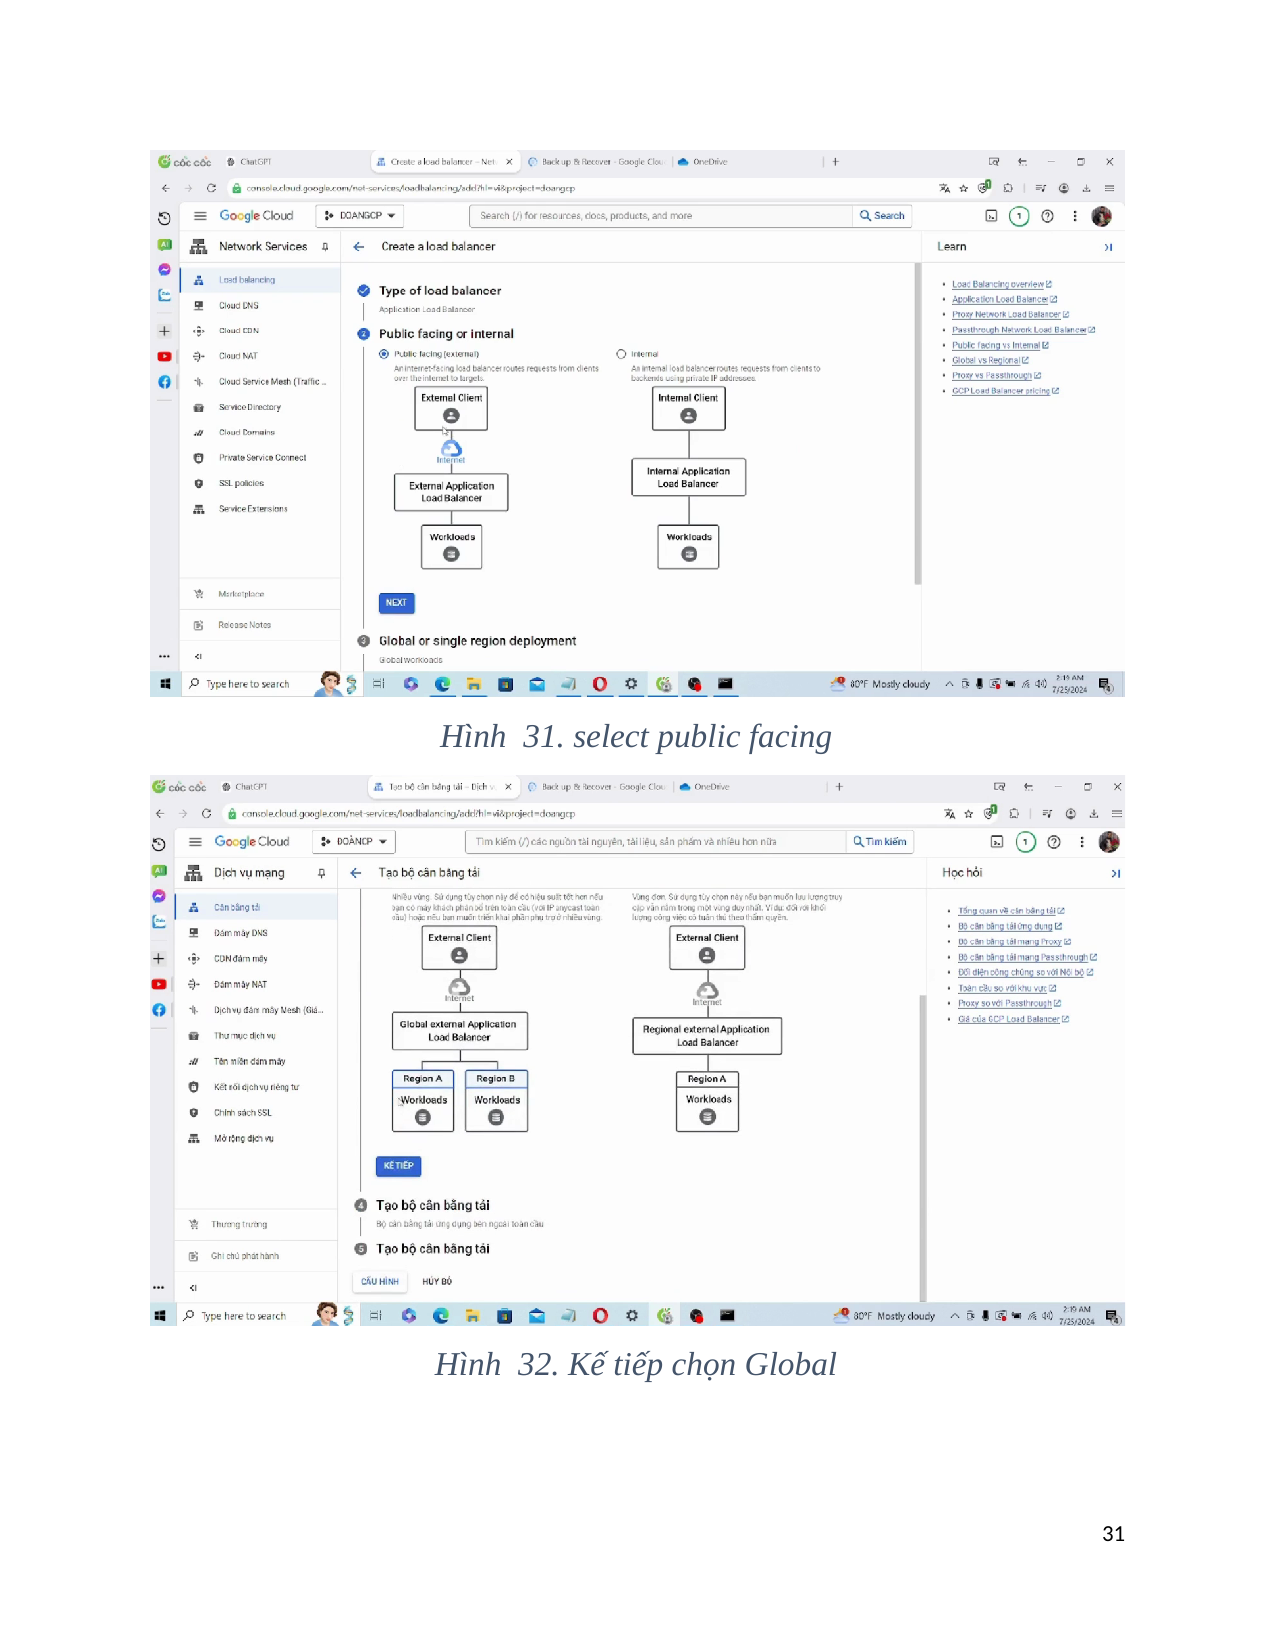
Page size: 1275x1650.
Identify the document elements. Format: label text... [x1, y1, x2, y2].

picture [150, 775, 1125, 1326]
text Hình 32. Kế tiếp chọn Global [150, 1344, 1125, 1383]
picture [150, 150, 1125, 698]
text Hình 31. select public facing [150, 716, 1125, 754]
